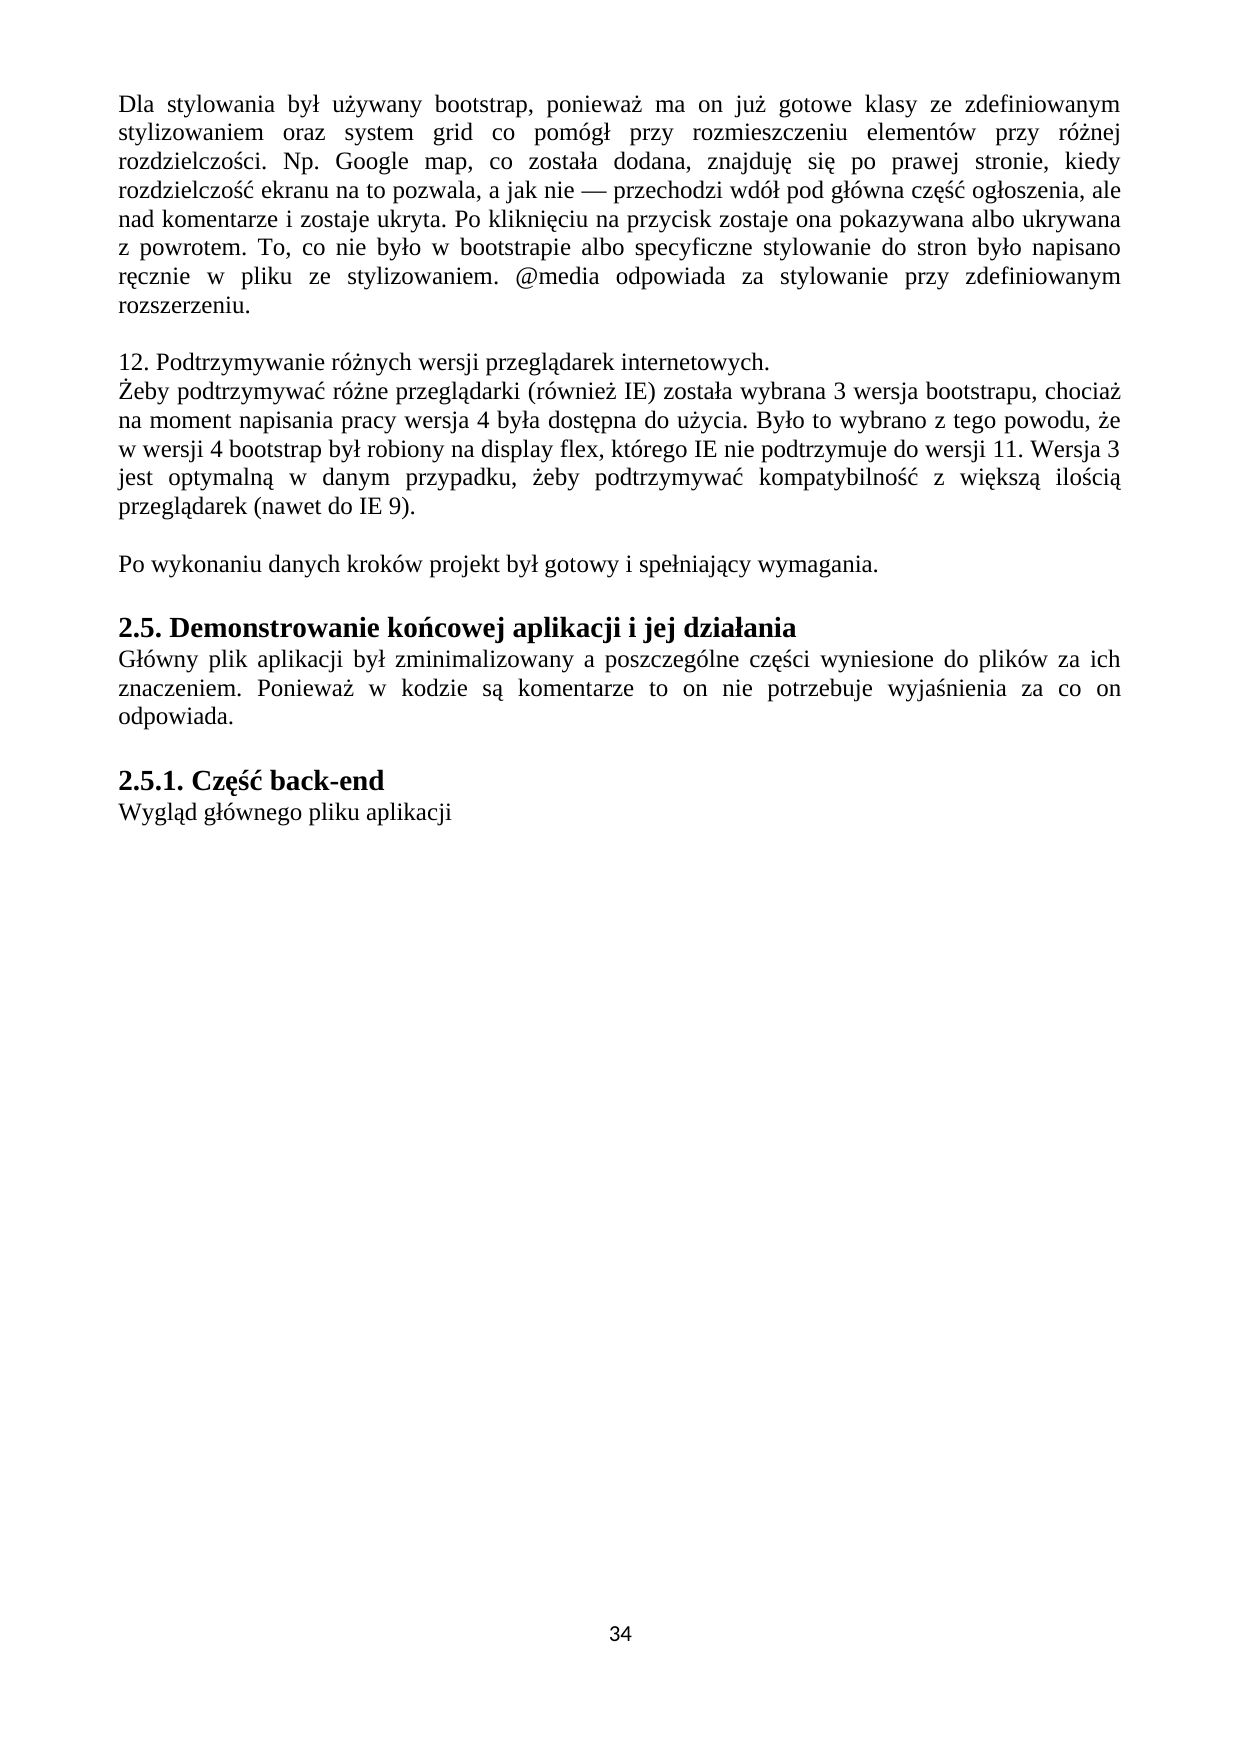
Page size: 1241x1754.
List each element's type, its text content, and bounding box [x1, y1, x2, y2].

list Podtrzymywanie różnych wersji przeglądarek internetowych. [118, 347, 1122, 376]
text Dla stylowania był używany bootstrap, ponieważ ma on już gotowe klasy ze zdefiniowanym stylizowaniem oraz system grid co pomógł przy rozmieszczeniu elementów przy różnej rozdzielczości. Np. Google map, co została dodana, znajduję się po prawej stronie, kiedy rozdzielczość ekranu na to pozwala, a jak nie — przechodzi wdół pod główna część ogłoszenia, ale nad komentarze i zostaje ukryta. Po kliknięciu na przycisk zostaje ona pokazywana albo ukrywana z powrotem. To, co nie było w bootstrapie albo specyficzne stylowanie do stron było napisano ręcznie w pliku ze stylizowaniem. @media odpowiada za stylowanie przy zdefiniowanym rozszerzeniu. [118, 89, 1122, 319]
text 2.5.1. Część back-end [118, 763, 1122, 797]
text Wygląd głównego pliku aplikacji [118, 797, 1122, 825]
text 2.5. Demonstrowanie końcowej aplikacji i jej działania [118, 610, 1122, 644]
text Żeby podtrzymywać różne przeglądarki (również IE) została wybrana 3 wersja bootstrapu, chociaż na moment napisania pracy wersja 4 była dostępna do użycia. Było to wybrano z tego powodu, że w wersji 4 bootstrap był robiony na display flex, którego IE nie podtrzymuje do wersji 11. Wersja 3 jest optymalną w danym przypadku, żeby podtrzymywać kompatybilność z większą ilością przeglądarek (nawet do IE 9). [118, 376, 1122, 520]
text Główny plik aplikacji był zminimalizowany a poszczególne części wyniesione do plików za ich znaczeniem. Ponieważ w kodzie są komentarze to on nie potrzebuje wyjaśnienia za co on odpowiada. [118, 644, 1122, 730]
text Po wykonaniu danych kroków projekt był gotowy i spełniający wymagania. [118, 549, 1122, 577]
